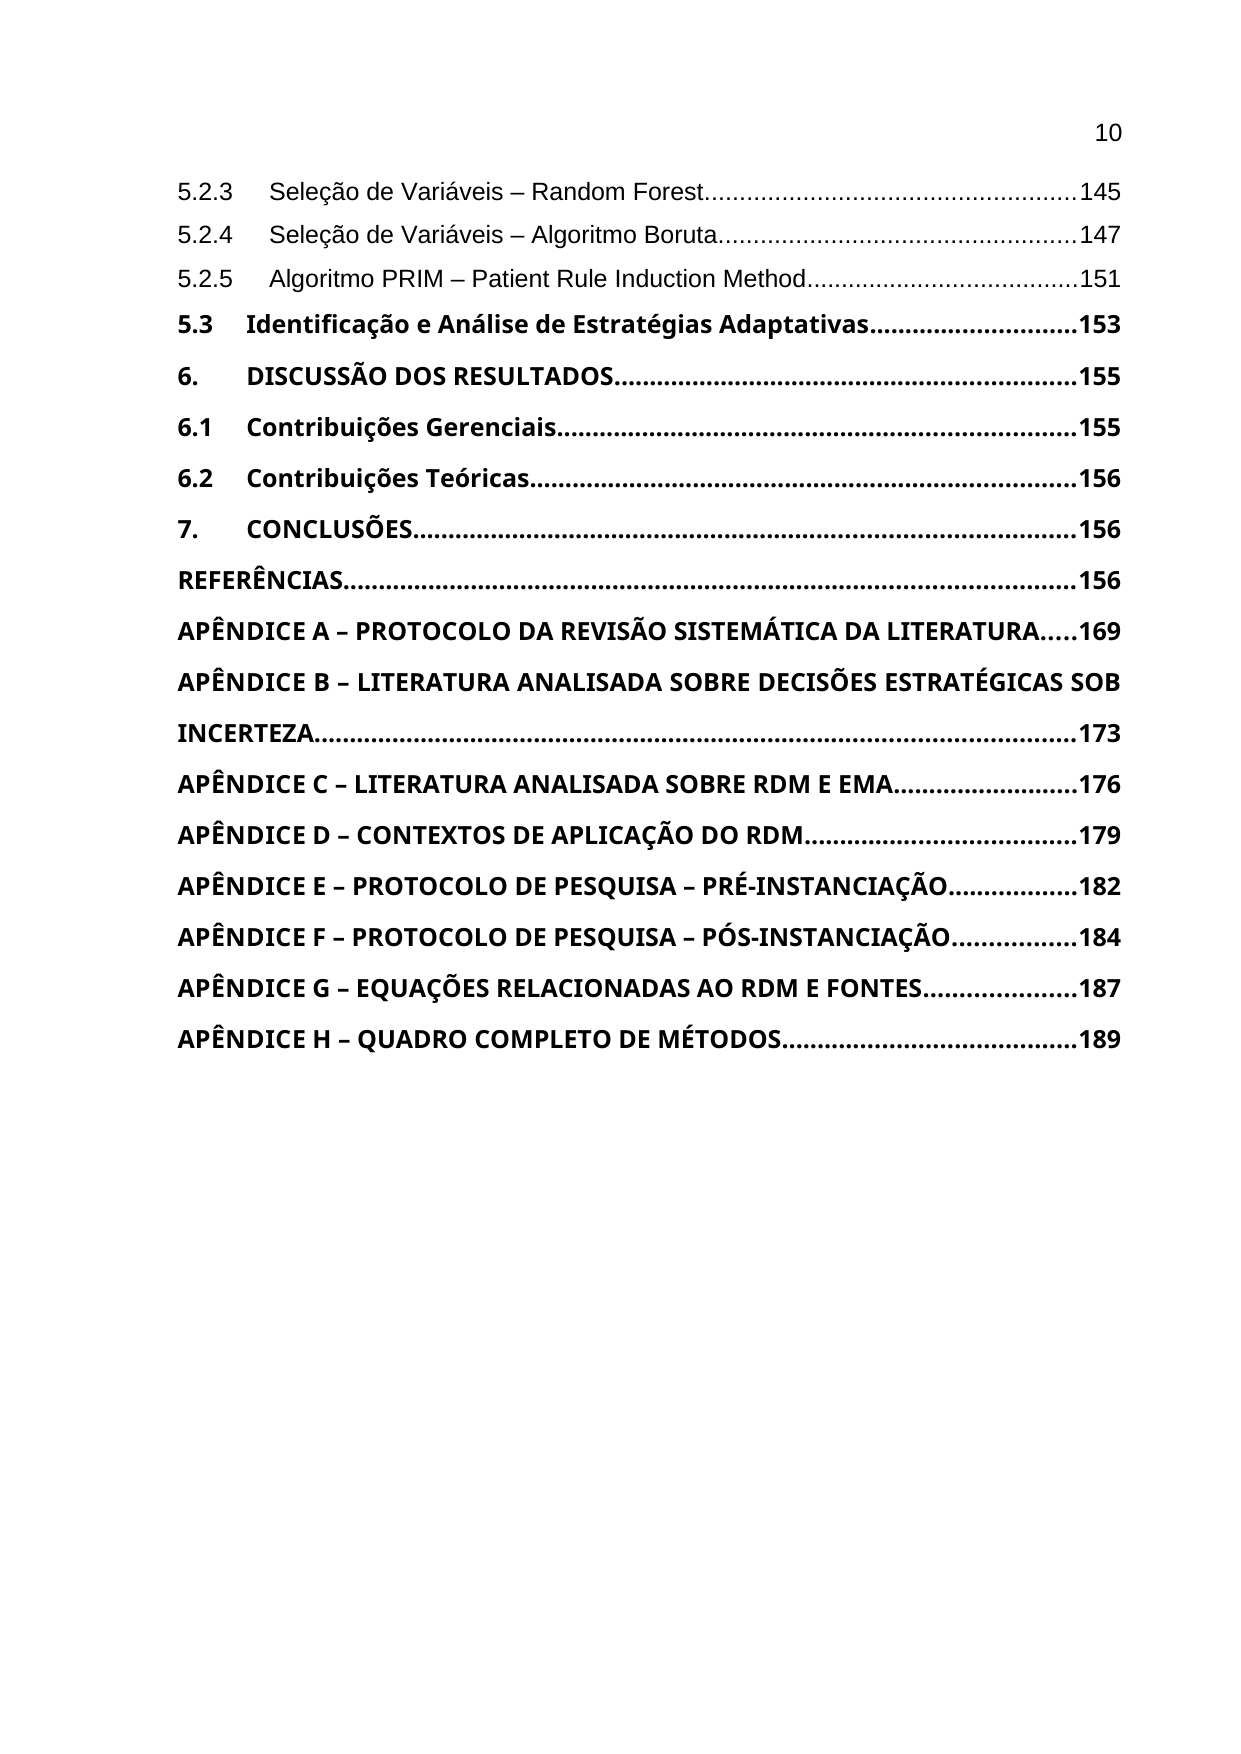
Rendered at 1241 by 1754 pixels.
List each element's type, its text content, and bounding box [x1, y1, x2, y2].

text 6. Discussão dos Resultados 155 [177, 358, 1122, 392]
text 5.2.4 Seleção de Variáveis – Algoritmo Boruta 147 [177, 221, 1122, 249]
text APÊNDICE E – Protocolo de Pesquisa – Pré-Instanciação 182 [177, 869, 1122, 903]
text APÊNDICE A – Protocolo da Revisão Sistemática da Literatura 169 [177, 613, 1122, 647]
text 6.2 Contribuições Teóricas 156 [177, 460, 1122, 494]
text REFERÊNCIAS 156 [177, 562, 1122, 596]
text APÊNDICE H – Quadro Completo de Métodos 189 [177, 1022, 1122, 1056]
text 7. Conclusões 156 [177, 511, 1122, 545]
text 5.2.3 Seleção de Variáveis – Random Forest 145 [177, 177, 1122, 206]
text APÊNDICE B – Literatura Analisada sobre Decisões Estratégicas sob Incerteza 173 [177, 664, 1122, 749]
text APÊNDICE D – Contextos de Aplicação do RDM 179 [177, 818, 1122, 852]
text 5.2.5 Algoritmo PRIM – Patient Rule Induction Method 151 [177, 264, 1122, 293]
text APÊNDICE F – Protocolo de Pesquisa – Pós-Instanciação 184 [177, 920, 1122, 954]
text APÊNDICE G – Equações relacionadas ao RDM e Fontes 187 [177, 971, 1122, 1005]
text 5.3 Identificação e Análise de Estratégias Adaptativas 153 [177, 307, 1122, 341]
text 6.1 Contribuições Gerenciais 155 [177, 409, 1122, 443]
text APÊNDICE C – Literatura Analisada sobre RDM e EMA 176 [177, 767, 1122, 801]
